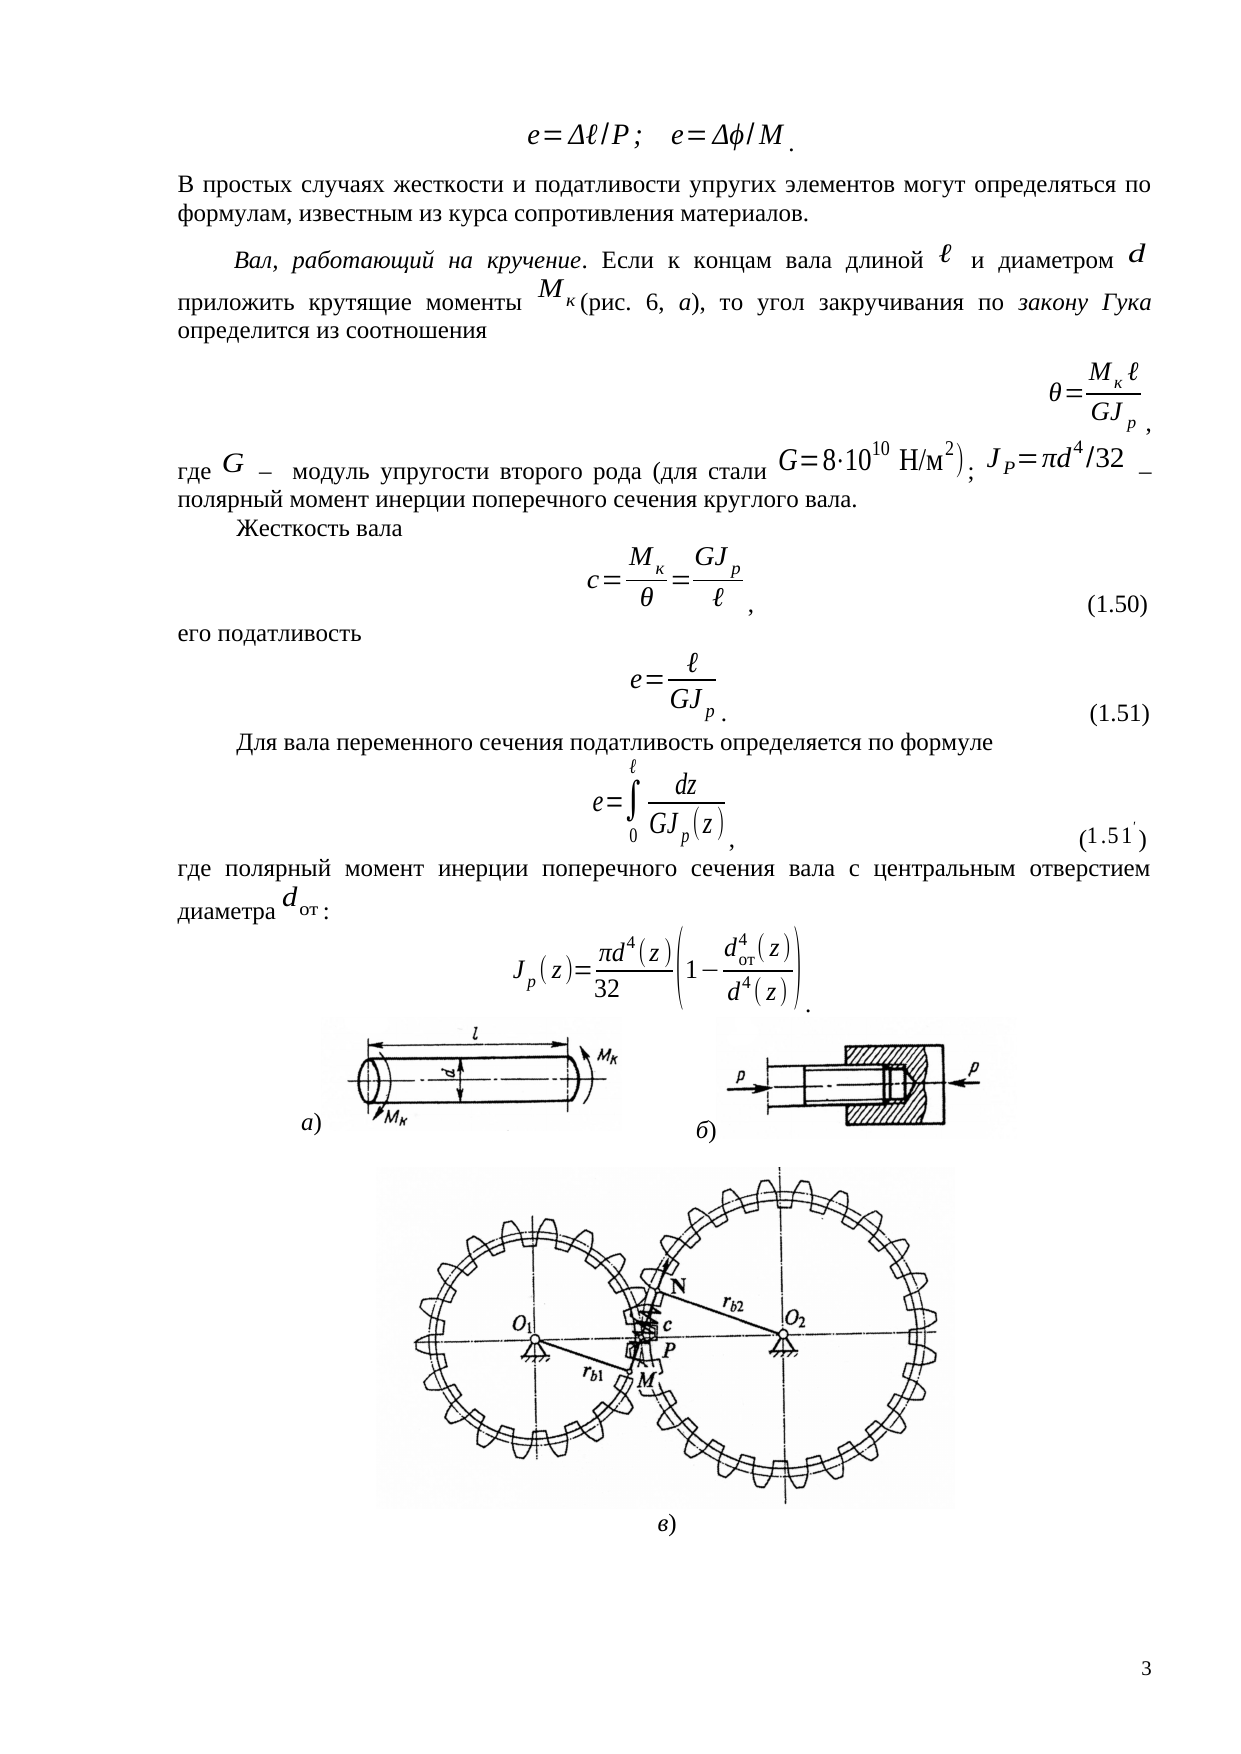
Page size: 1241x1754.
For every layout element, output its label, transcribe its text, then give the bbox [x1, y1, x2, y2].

text , (1.50) его податливость [177, 542, 1152, 647]
picture [321, 1017, 622, 1131]
table_header а) [271, 1018, 652, 1144]
text , где – модуль упругости второго рода (для стали ; – полярный момент инерции поперечного сечения круглого вала. [177, 357, 1152, 513]
text . [177, 925, 1152, 1018]
text , () [177, 756, 1152, 853]
text Для вала переменного сечения податливость определяется по формуле [177, 727, 1152, 756]
text Вал, работающий на кручение. Если к концам вала длиной и диаметром приложить крутящие моменты (рис. 6, а), то угол закручивания по закону Гука определится из соотношения [177, 239, 1152, 344]
text . [177, 118, 1152, 156]
table_header б) [652, 1018, 1061, 1144]
text В простых случаях жесткости и податливости упругих элементов могут определяться по формулам, известным из курса сопротивления материалов. [177, 169, 1152, 226]
picture [716, 1017, 1017, 1139]
text Жесткость вала [177, 513, 1152, 542]
text . (1.51) [177, 647, 1152, 727]
text где полярный момент инерции поперечного сечения вала с центральным отверстием диаметра : [177, 853, 1152, 925]
picture [376, 1167, 955, 1509]
table_cell в) [271, 1144, 1061, 1537]
